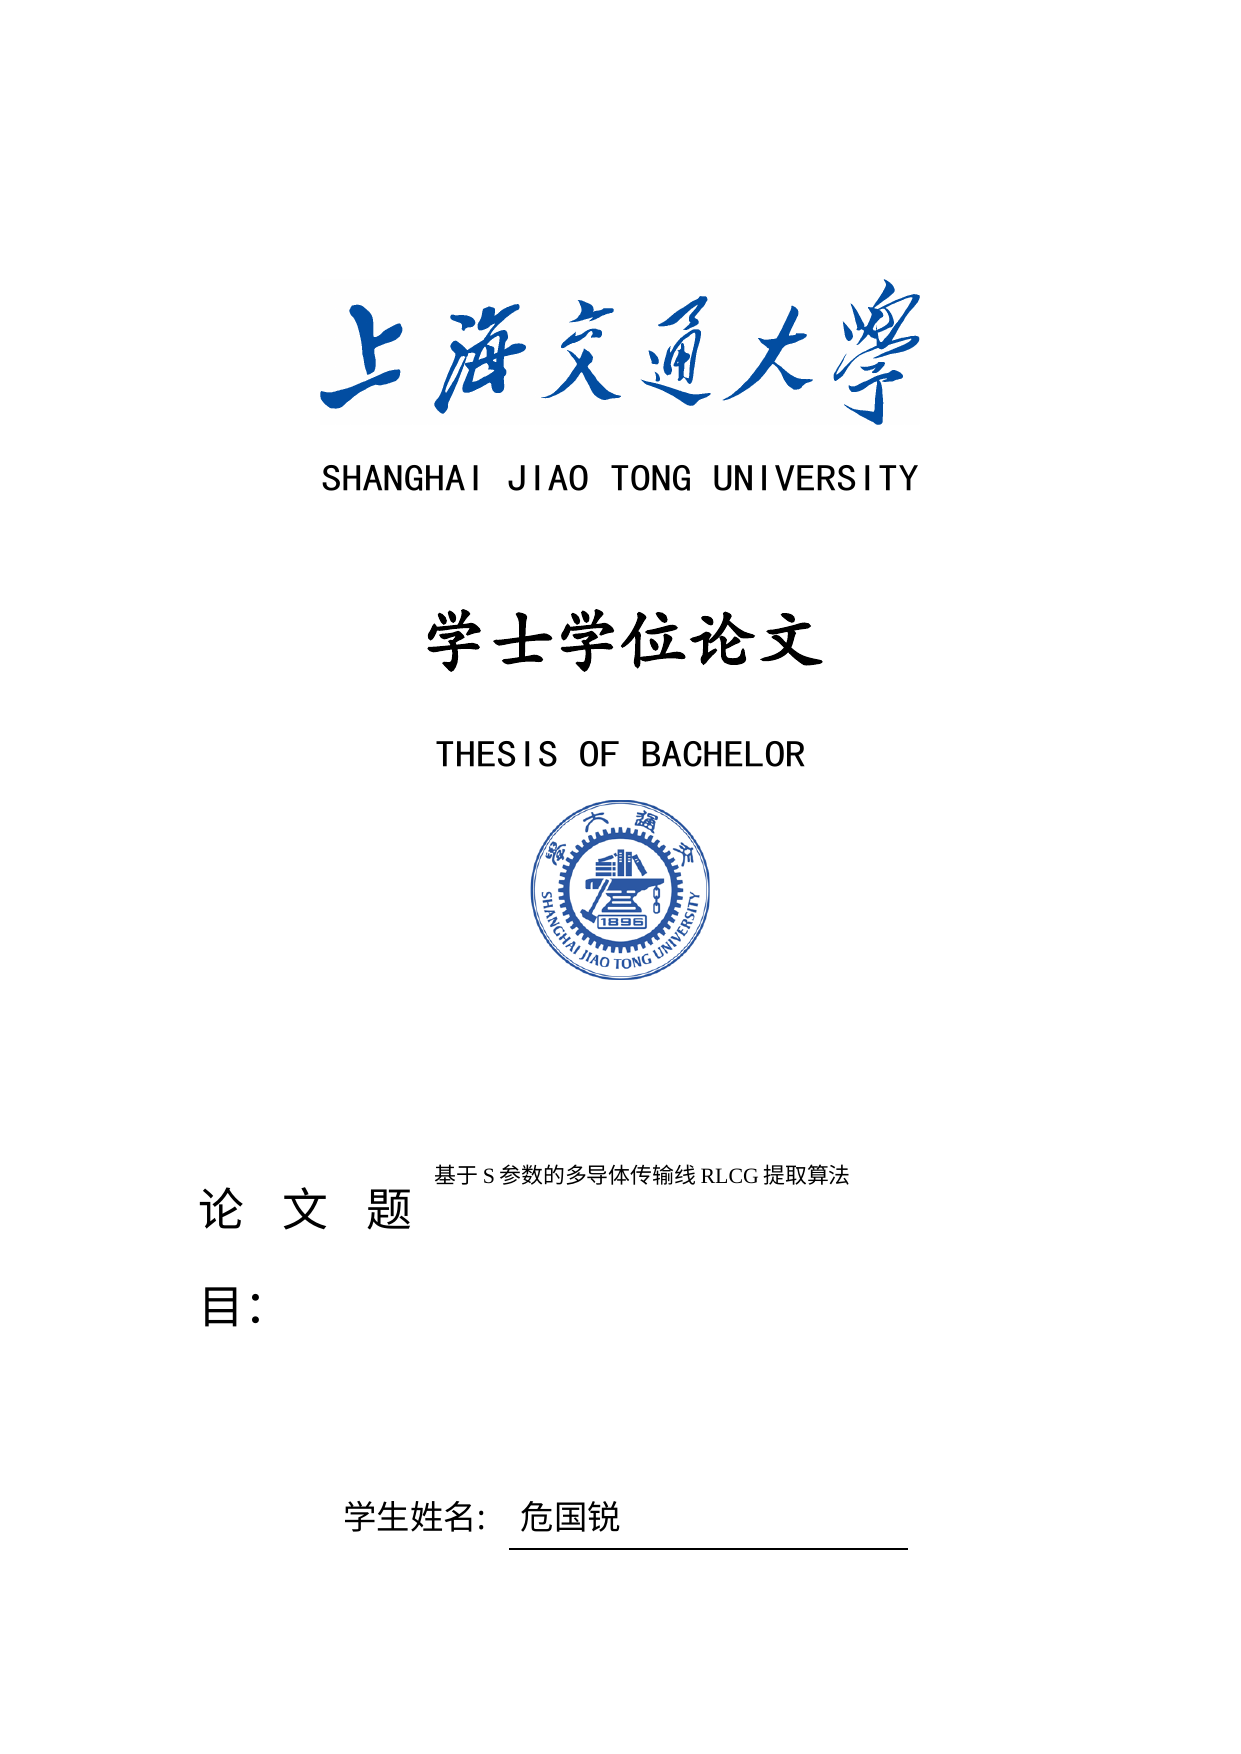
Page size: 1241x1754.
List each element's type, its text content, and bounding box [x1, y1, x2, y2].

text THESIS OF BACHELOR [187, 719, 1053, 784]
picture [530, 800, 710, 980]
table_header [423, 1158, 1052, 1352]
table_header 危国锐 [509, 1483, 908, 1547]
picture [320, 279, 920, 425]
table_header 论文题目： [188, 1158, 423, 1352]
text 学士学位论文 [187, 589, 1053, 686]
table_header 学生姓名: [332, 1483, 509, 1547]
